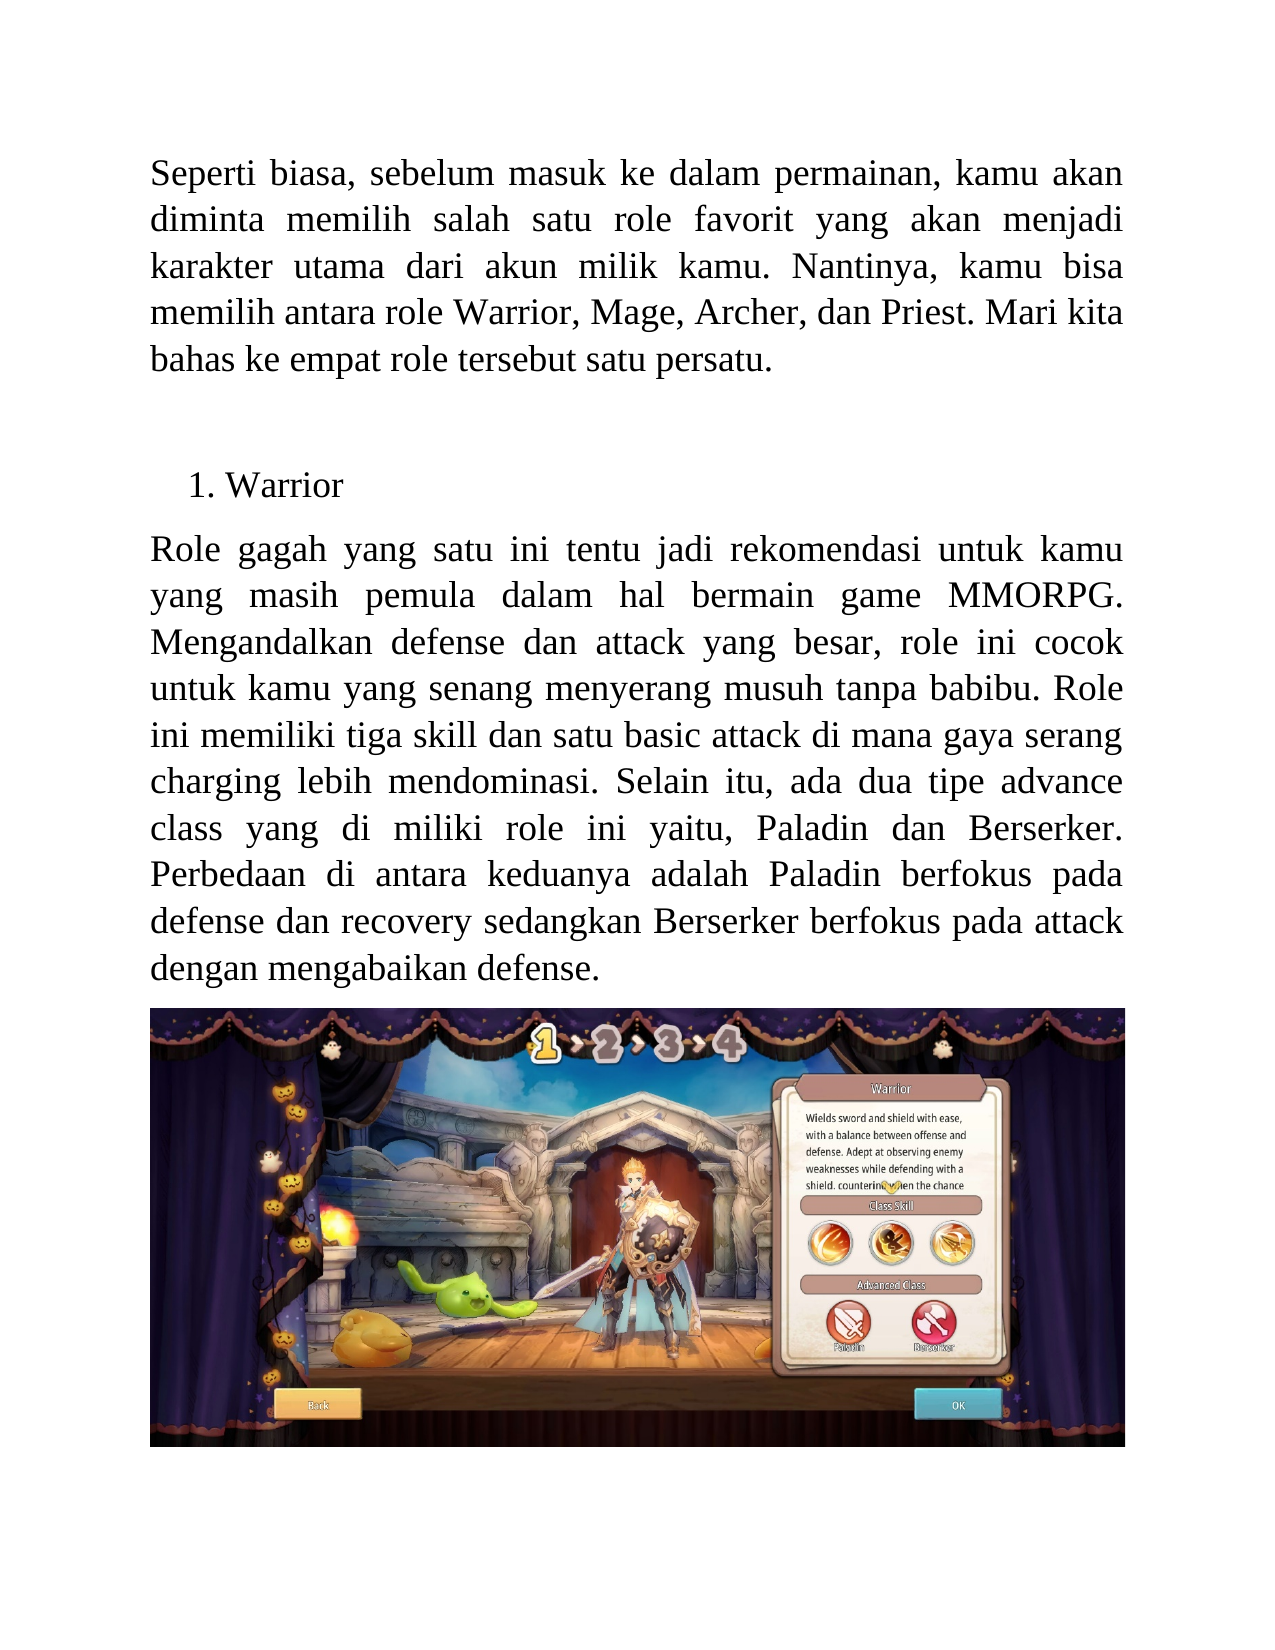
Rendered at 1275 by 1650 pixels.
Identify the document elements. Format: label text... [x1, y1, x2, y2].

text Seperti biasa, sebelum masuk ke dalam permainan, kamu akan diminta memilih salah satu role favorit yang akan menjadi karakter utama dari akun milik kamu. Nantinya, kamu bisa memilih antara role Warrior, Mage, Archer, dan Priest. Mari kita bahas ke empat role tersebut satu persatu. [150, 150, 1125, 379]
text Role gagah yang satu ini tentu jadi rekomendasi untuk kamu yang masih pemula dalam hal bermain game MMORPG. Mengandalkan defense dan attack yang besar, role ini cocok untuk kamu yang senang menyerang musuh tanpa babibu. Role ini memiliki tiga skill dan satu basic attack di mana gaya serang charging lebih mendominasi. Selain itu, ada dua tipe advance class yang di miliki role ini yaitu, Paladin dan Berserker. Perbedaan di antara keduanya adalah Paladin berfokus pada defense dan recovery sedangkan Berserker berfokus pada attack dengan mengabaikan defense. [150, 526, 1125, 988]
picture [150, 1008, 1125, 1447]
list Warrior [187, 463, 1125, 506]
